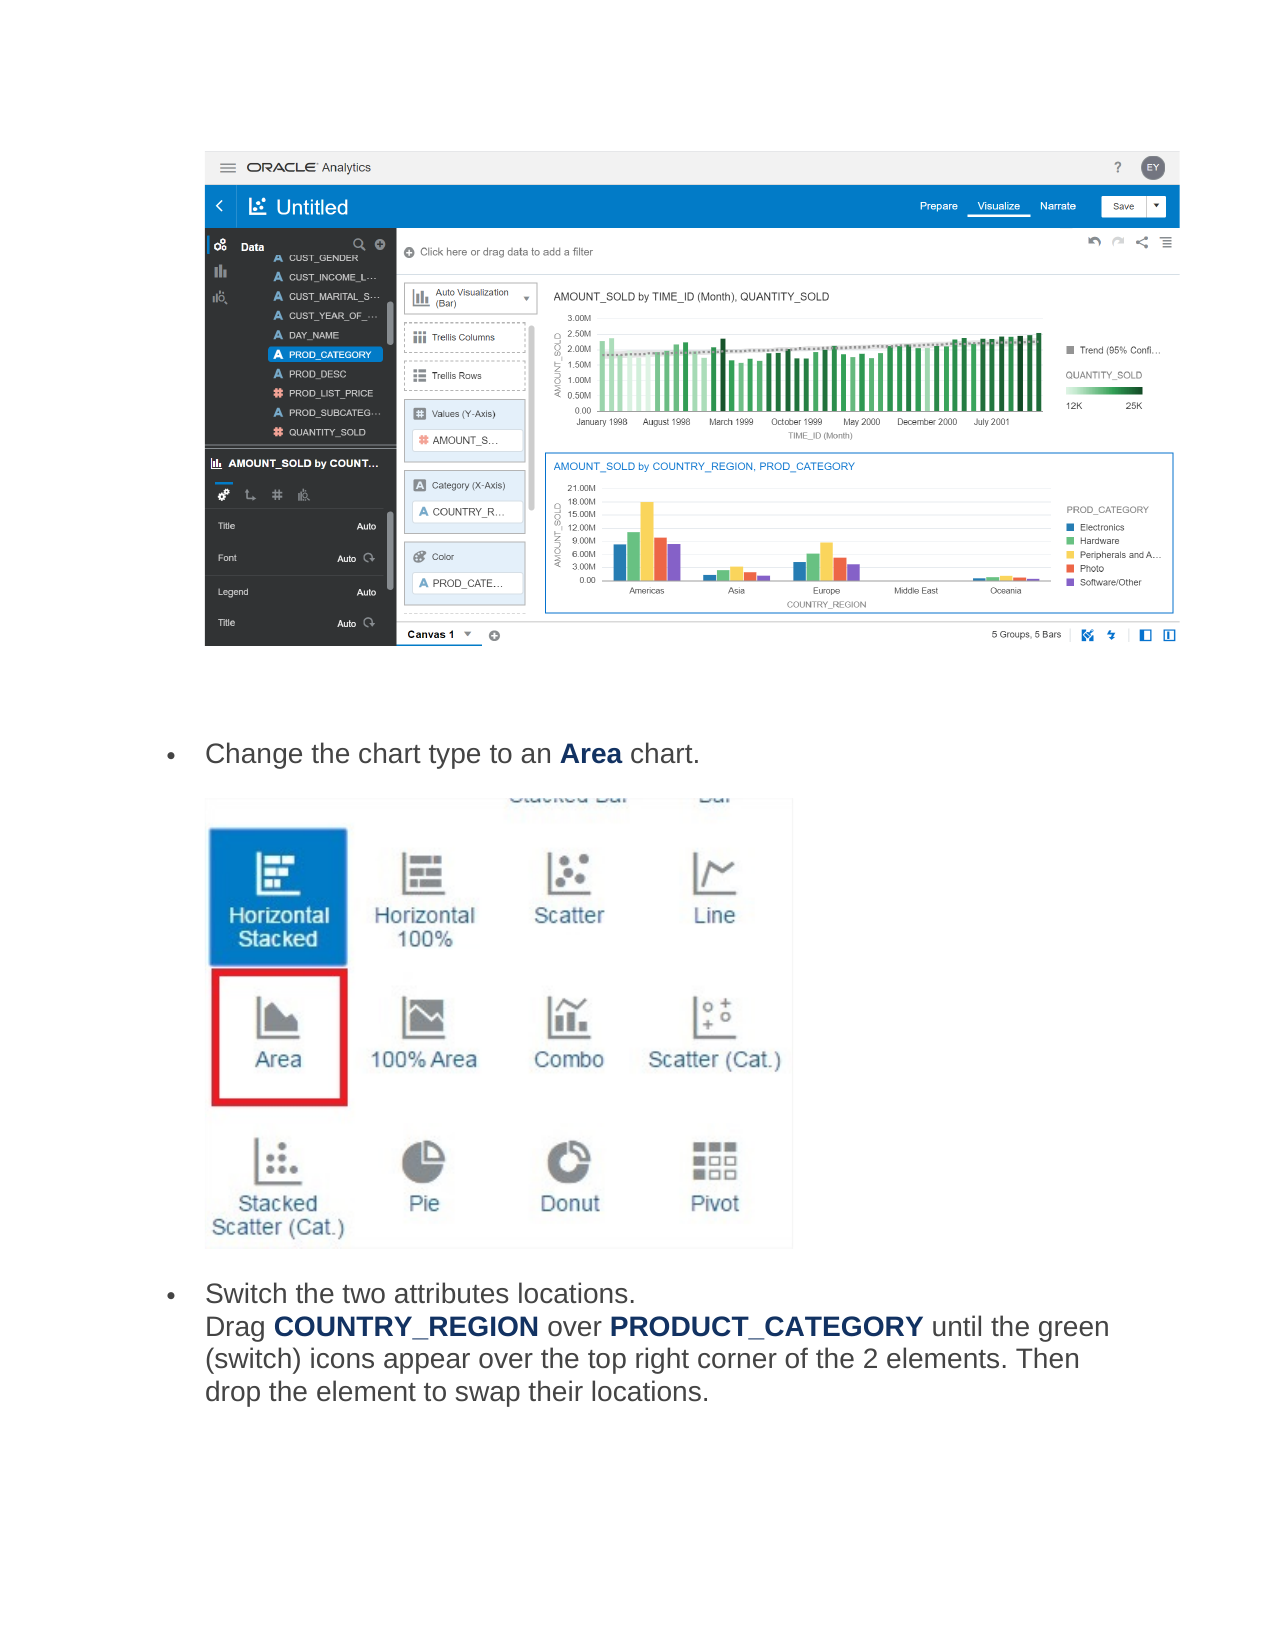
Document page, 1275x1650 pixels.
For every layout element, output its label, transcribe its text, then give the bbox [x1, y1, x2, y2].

list Switch the two attributes locations. Drag COUNTRY_REGION over PRODUCT_CATEGORY until the green (switch) icons appear over the top right corner of the 2 elements. Then drop the element to swap their locations. [167, 1277, 1125, 1407]
picture [204, 798, 794, 1249]
list Change the chart type to an Area chart. [167, 737, 1125, 769]
picture [204, 150, 1180, 646]
